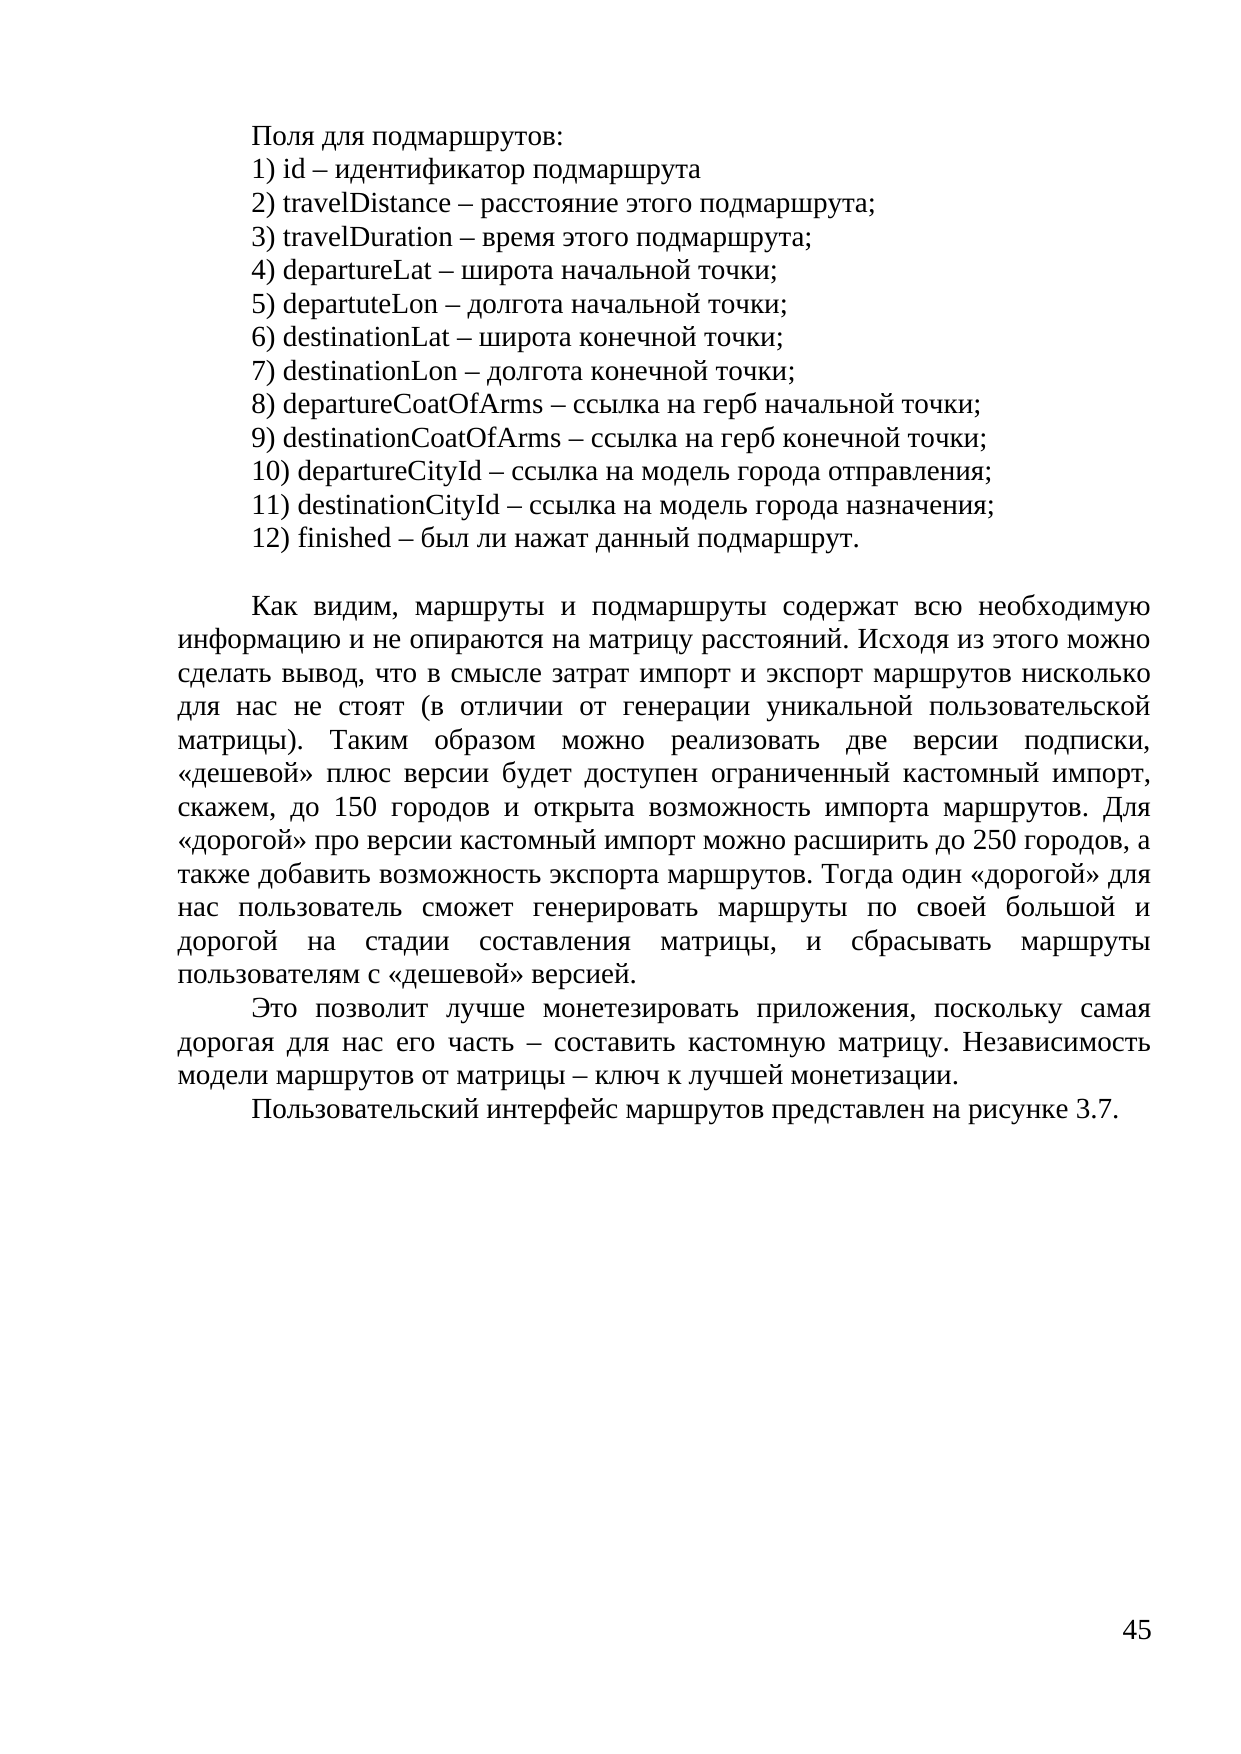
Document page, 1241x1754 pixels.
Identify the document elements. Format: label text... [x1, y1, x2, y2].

list destinationCoatOfArms – ссылка на герб конечной точки; [177, 420, 1152, 453]
list departureCoatOfArms – ссылка на герб начальной точки; [177, 386, 1152, 420]
text Поля для подмаршрутов: [177, 118, 1152, 152]
list destinationCityId – ссылка на модель города назначения; [177, 487, 1152, 521]
list id – идентификатор подмаршрута [177, 152, 1152, 185]
list destinationLon – долгота конечной точки; [177, 353, 1152, 386]
text Это позволит лучше монетезировать приложения, поскольку самая дорогая для нас его часть – составить кастомную матрицу. Независимость модели маршрутов от матрицы – ключ к лучшей монетизации. [177, 990, 1152, 1091]
text Пользовательский интерфейс маршрутов представлен на рисунке 3.7. [177, 1091, 1152, 1124]
list departuteLon – долгота начальной точки; [177, 286, 1152, 319]
text Как видим, маршруты и подмаршруты содержат всю необходимую информацию и не опираются на матрицу расстояний. Исходя из этого можно сделать вывод, что в смысле затрат импорт и экспорт маршрутов нисколько для нас не стоят (в отличии от генерации уникальной пользовательской матрицы). Таким образом можно реализовать две версии подписки, «дешевой» плюс версии будет доступен ограниченный кастомный импорт, скажем, до 150 городов и открыта возможность импорта маршрутов. Для «дорогой» про версии кастомный импорт можно расширить до 250 городов, а также добавить возможность экспорта маршрутов. Тогда один «дорогой» для нас пользователь сможет генерировать маршруты по своей большой и дорогой на стадии составления матрицы, и сбрасывать маршруты пользователям с «дешевой» версией. [177, 588, 1152, 990]
list destinationLat – широта конечной точки; [177, 319, 1152, 353]
list departureLat – широта начальной точки; [177, 252, 1152, 286]
list departureCityId – ссылка на модель города отправления; [177, 453, 1152, 487]
list finished – был ли нажат данный подмаршрут. [177, 521, 1152, 554]
list travelDuration – время этого подмаршрута; [177, 219, 1152, 252]
list travelDistance – расстояние этого подмаршрута; [177, 185, 1152, 219]
